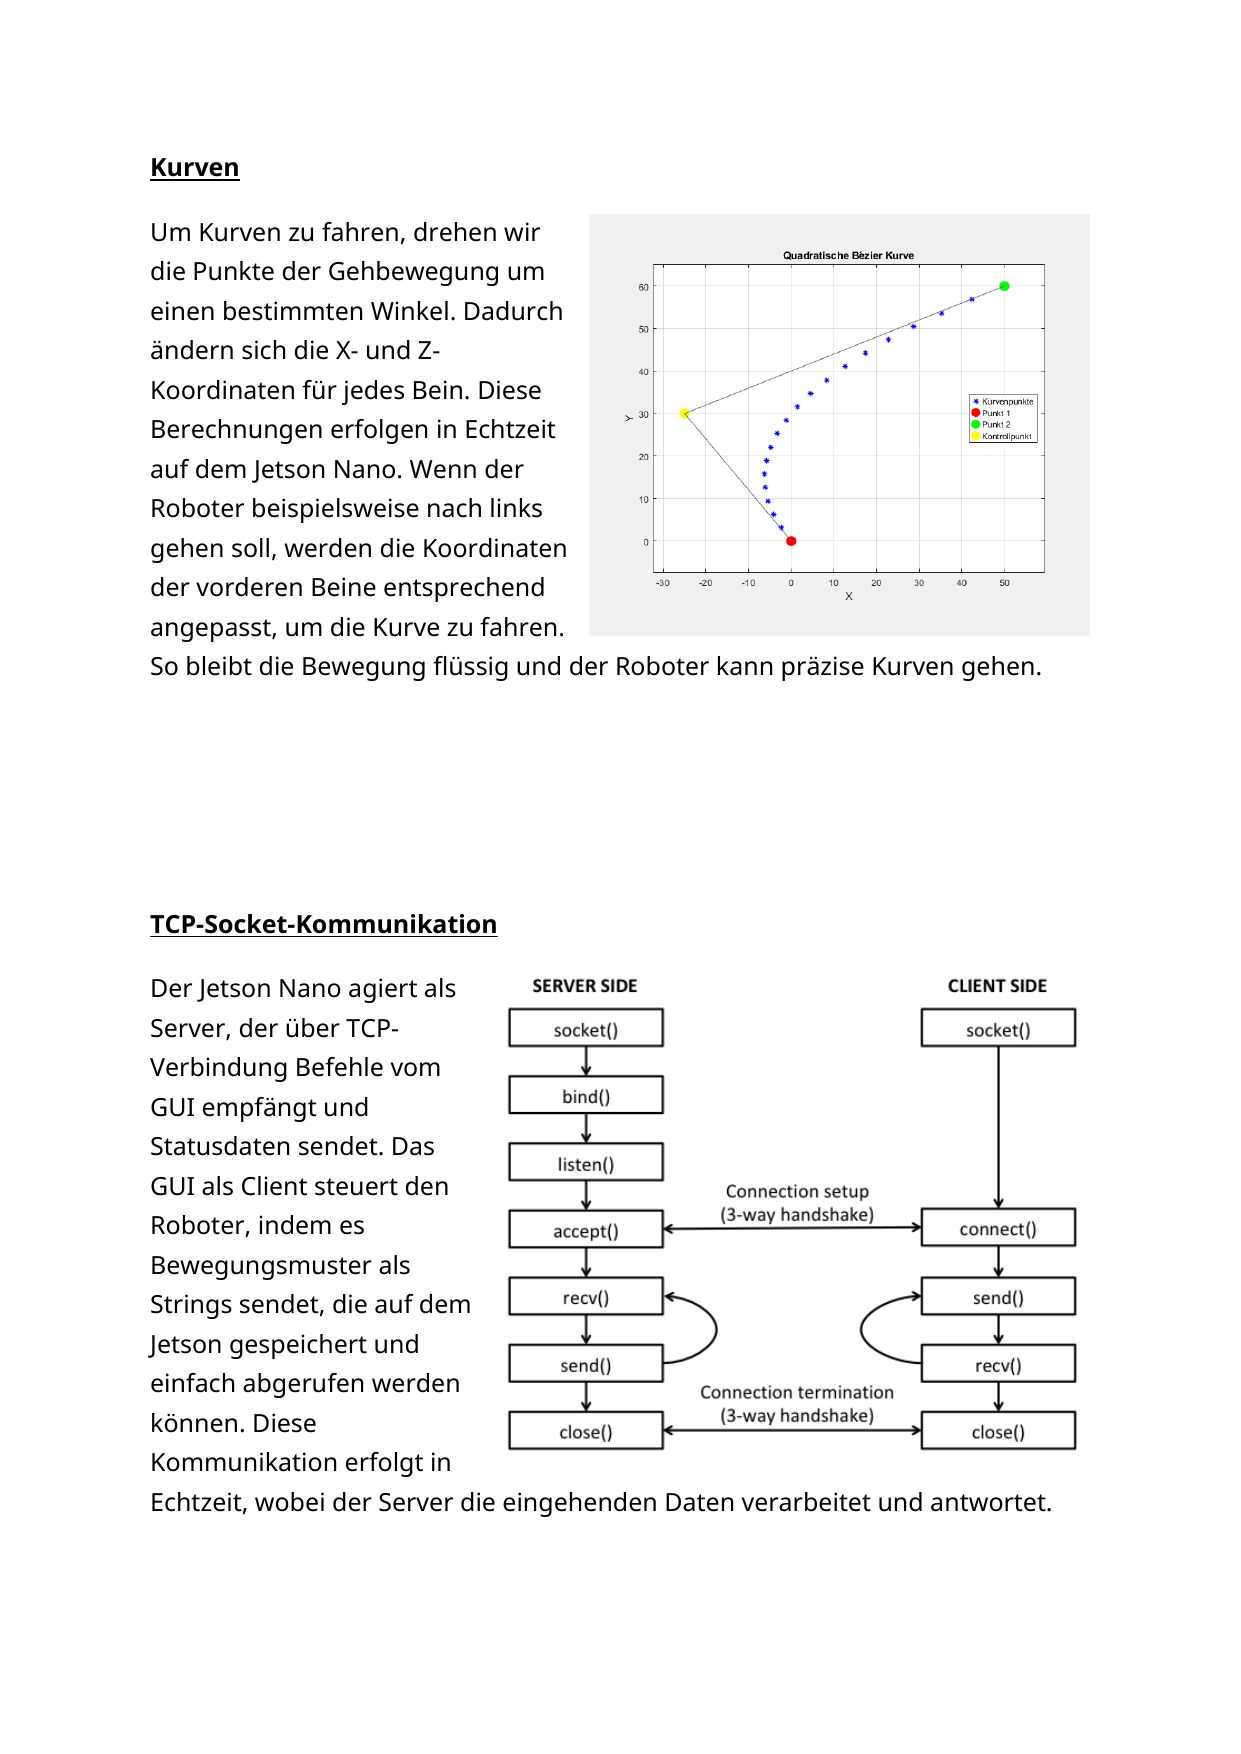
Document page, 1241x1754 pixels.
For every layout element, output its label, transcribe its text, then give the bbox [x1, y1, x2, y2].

text Um Kurven zu fahren, drehen wir die Punkte der Gehbewegung um einen bestimmten Winkel. Dadurch ändern sich die X- und Z-Koordinaten für jedes Bein. Diese Berechnungen erfolgen in Echtzeit auf dem Jetson Nano. Wenn der Roboter beispielsweise nach links gehen soll, werden die Koordinaten der vorderen Beine entsprechend angepasst, um die Kurve zu fahren. So bleibt die Bewegung flüssig und der Roboter kann präzise Kurven gehen. [150, 214, 1090, 683]
text Kurven [150, 150, 1090, 184]
text Der Jetson Nano agiert als Server, der über TCP-Verbindung Befehle vom GUI empfängt und Statusdaten sendet. Das GUI als Client steuert den Roboter, indem es Bewegungsmuster als Strings sendet, die auf dem Jetson gespeichert und einfach abgerufen werden können. Diese Kommunikation erfolgt in Echtzeit, wobei der Server die eingehenden Daten verarbeitet und antwortet. [150, 971, 1090, 1518]
text TCP-Socket-Kommunikation [150, 907, 1090, 941]
